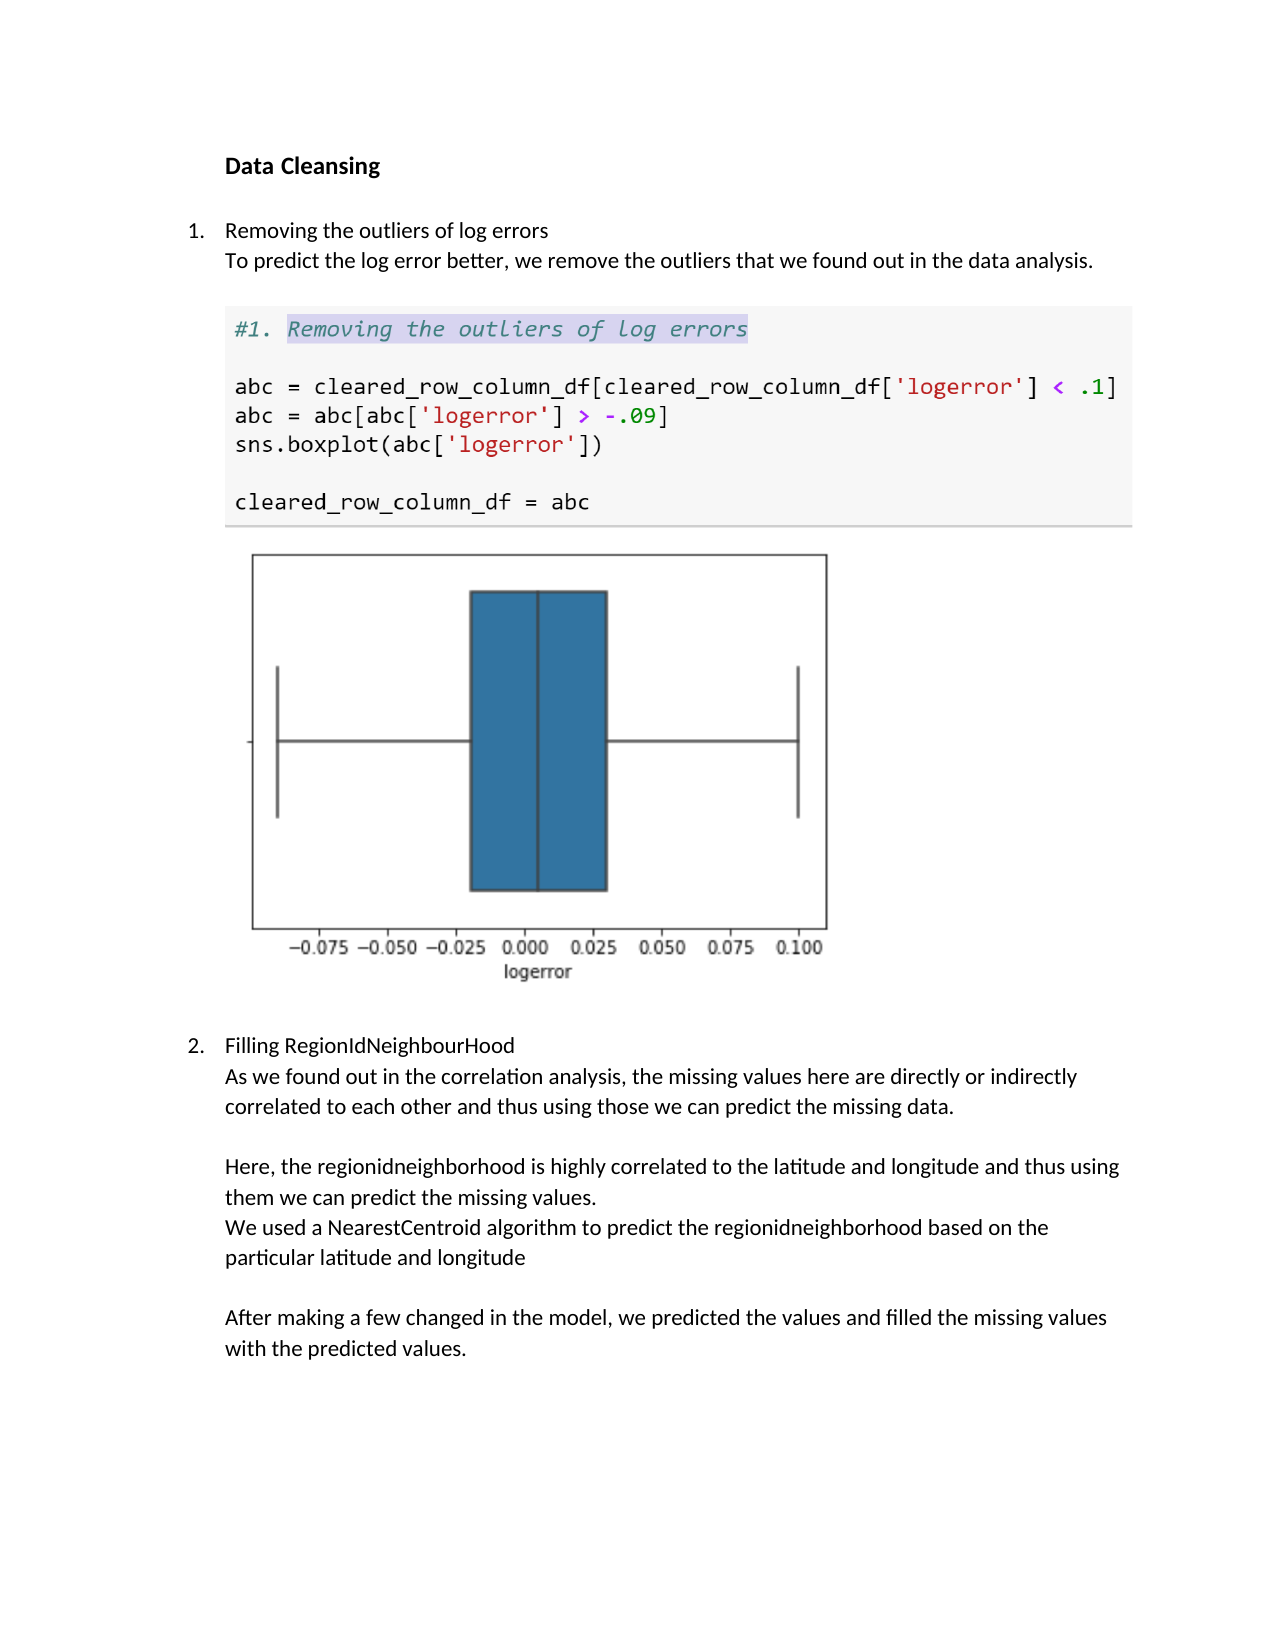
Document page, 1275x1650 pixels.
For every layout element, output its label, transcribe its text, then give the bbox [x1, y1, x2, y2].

list Filling RegionIdNeighbourHood [187, 1032, 1125, 1059]
list To predict the log error better, we remove the outliers that we found out in the data analysis. [225, 246, 1125, 274]
list As we found out in the correlation analysis, the missing values here are directly or indirectly correlated to each other and thus using those we can predict the missing data. [225, 1062, 1125, 1120]
list Removing the outliers of log errors [187, 216, 1125, 244]
list Data Cleansing [225, 150, 1125, 181]
picture [225, 306, 1133, 1000]
list Here, the regionidneighborhood is highly correlated to the latitude and longitude and thus using them we can predict the missing values. [225, 1152, 1125, 1211]
list We used a NearestCentroid algorithm to predict the regionidneighborhood based on the particular latitude and longitude [225, 1213, 1125, 1271]
list After making a few changed in the model, we predicted the values and filled the missing values with the predicted values. [225, 1303, 1125, 1362]
